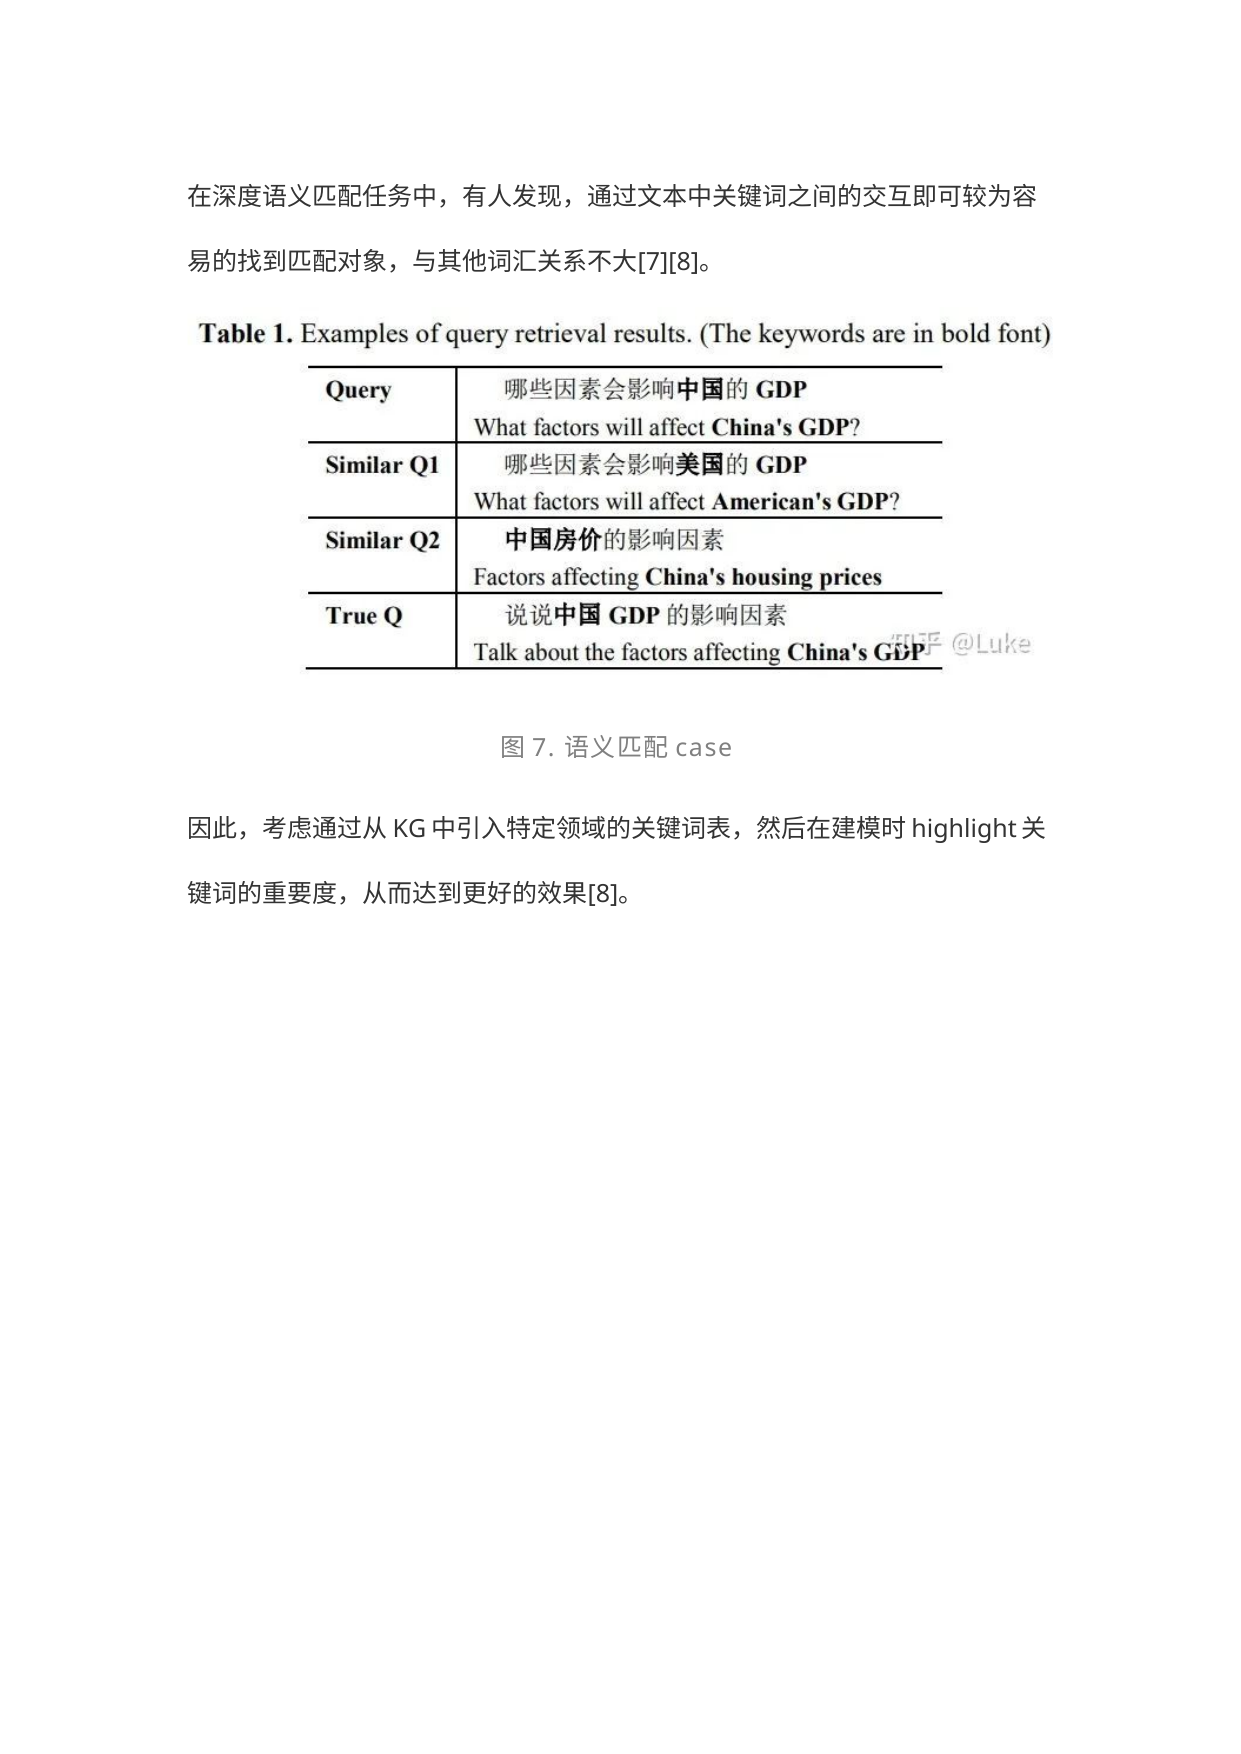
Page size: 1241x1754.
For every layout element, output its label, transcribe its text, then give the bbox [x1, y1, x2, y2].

picture [187, 307, 1053, 679]
text 因此，考虑通过从KG中引入特定领域的关键词表，然后在建模时highlight关键词的重要度，从而达到更好的效果[8]。 [187, 794, 1053, 924]
text 在深度语义匹配任务中，有人发现，通过文本中关键词之间的交互即可较为容易的找到匹配对象，与其他词汇关系不大[7][8]。 [187, 162, 1053, 292]
text 图7. 语义匹配case [187, 713, 1053, 778]
